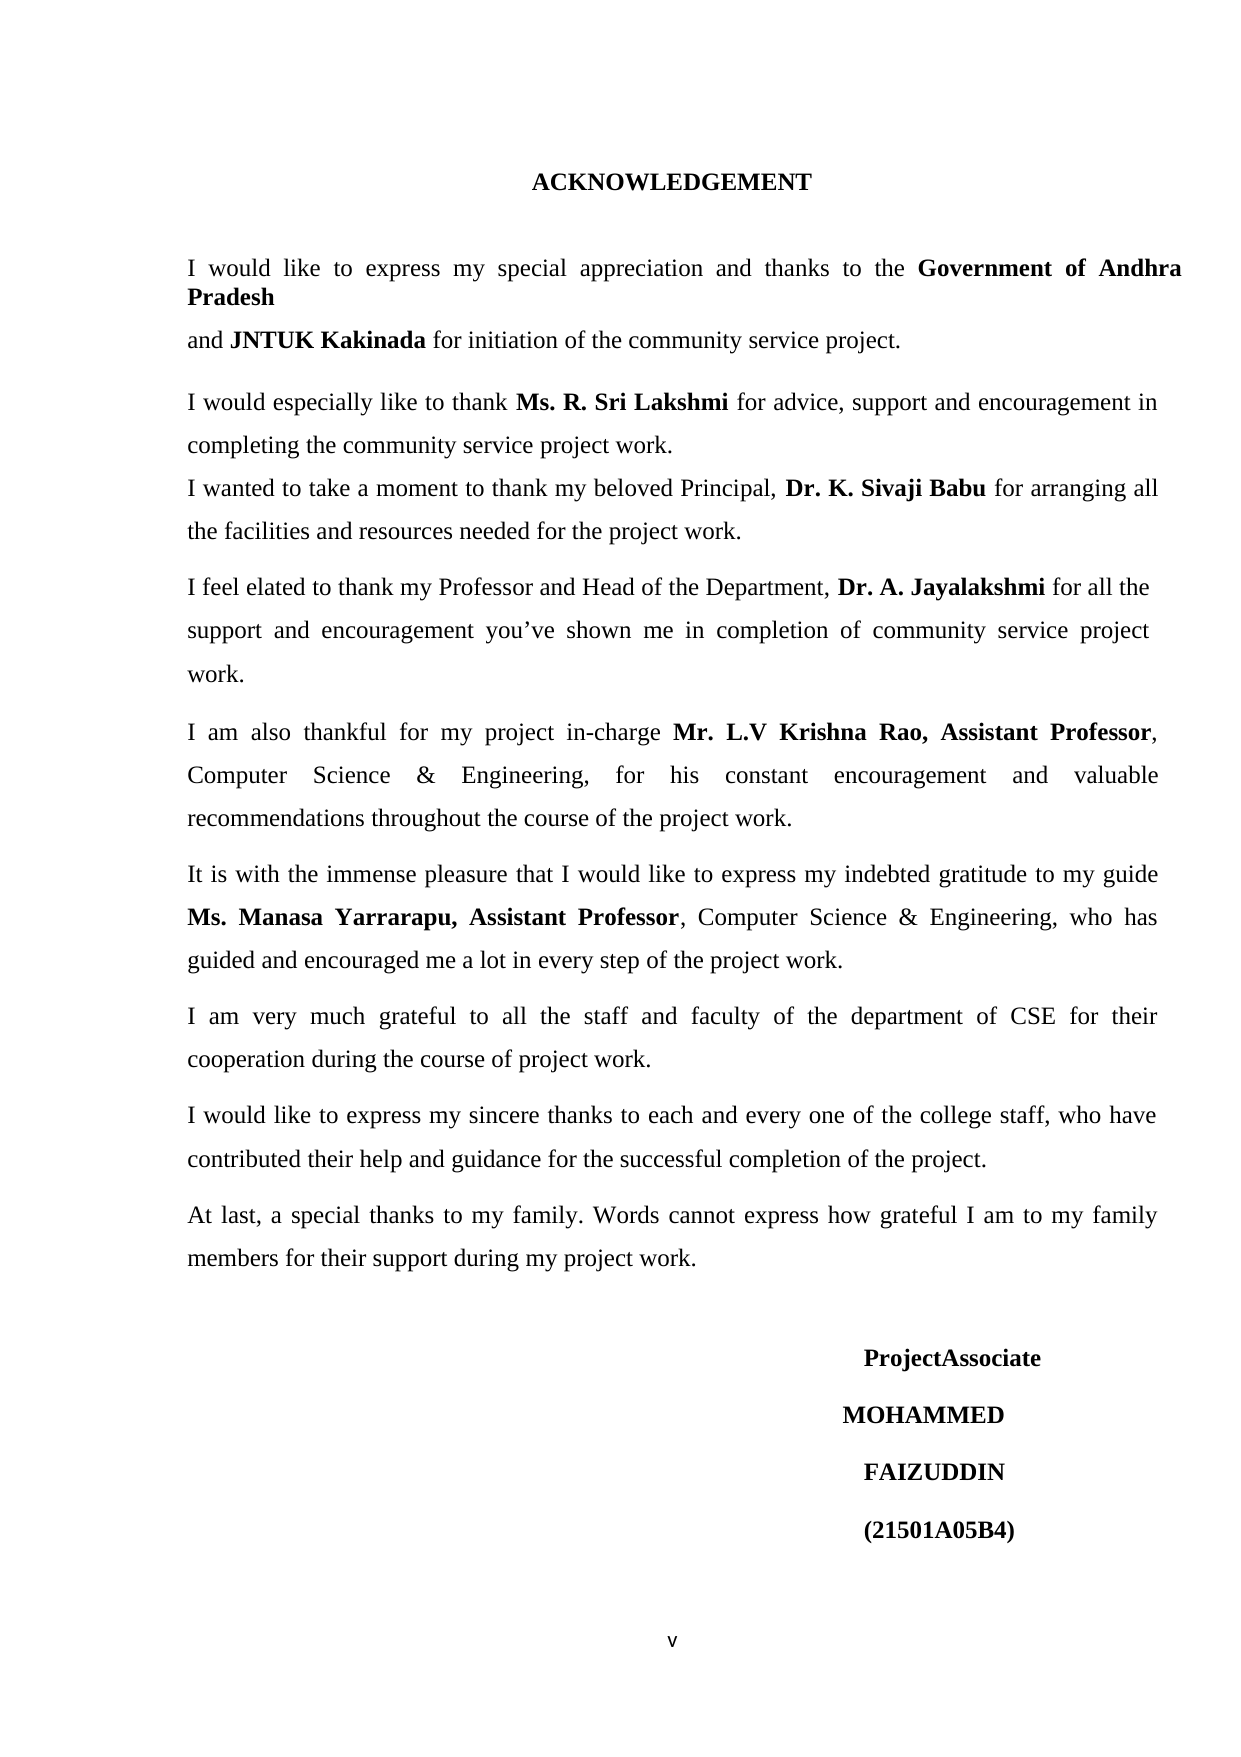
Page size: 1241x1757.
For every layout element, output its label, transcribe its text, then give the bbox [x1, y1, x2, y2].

text I would especially like to thank Ms. R. Sri Lakshmi for advice, support and encouragement in completing the community service project work. [187, 387, 1158, 459]
text ACKNOWLEDGEMENT [408, 167, 936, 195]
text and JNTUK Kakinada for initiation of the community service project. [187, 325, 1182, 354]
text I am also thankful for my project in-charge Mr. L.V Krishna Rao, Assistant Professor, Computer Science & Engineering, for his constant encouragement and valuable recommendations throughout the course of the project work. [187, 717, 1158, 832]
text I wanted to take a moment to thank my beloved Principal, Dr. K. Sivaji Babu for arranging all the facilities and resources needed for the project work. [187, 473, 1159, 545]
text At last, a special thanks to my family. Words cannot express how grateful I am to my family members for their support during my project work. [187, 1200, 1159, 1272]
text I feel elated to thank my Professor and Head of the Department, Dr. A. Jayalakshmi for all the support and encouragement you’ve shown me in completion of community service project work. [187, 572, 1150, 687]
text ProjectAssociate MOHAMMED [842, 1343, 1043, 1429]
text I would like to express my sincere thanks to each and every one of the college staff, who have contributed their help and guidance for the successful completion of the project. [187, 1101, 1158, 1172]
text FAIZUDDIN (21501A05B4) [863, 1457, 1017, 1544]
text I am very much grateful to all the staff and faculty of the department of CSE for their cooperation during the course of project work. [187, 1001, 1158, 1073]
text It is with the immense pleasure that I would like to express my indebted gratitude to my guide Ms. Manasa Yarrarapu, Assistant Professor, Computer Science & Engineering, who has guided and encouraged me a lot in every step of the project work. [187, 859, 1158, 974]
text I would like to express my special appreciation and thanks to the Government of Andhra Pradesh [187, 253, 1182, 311]
